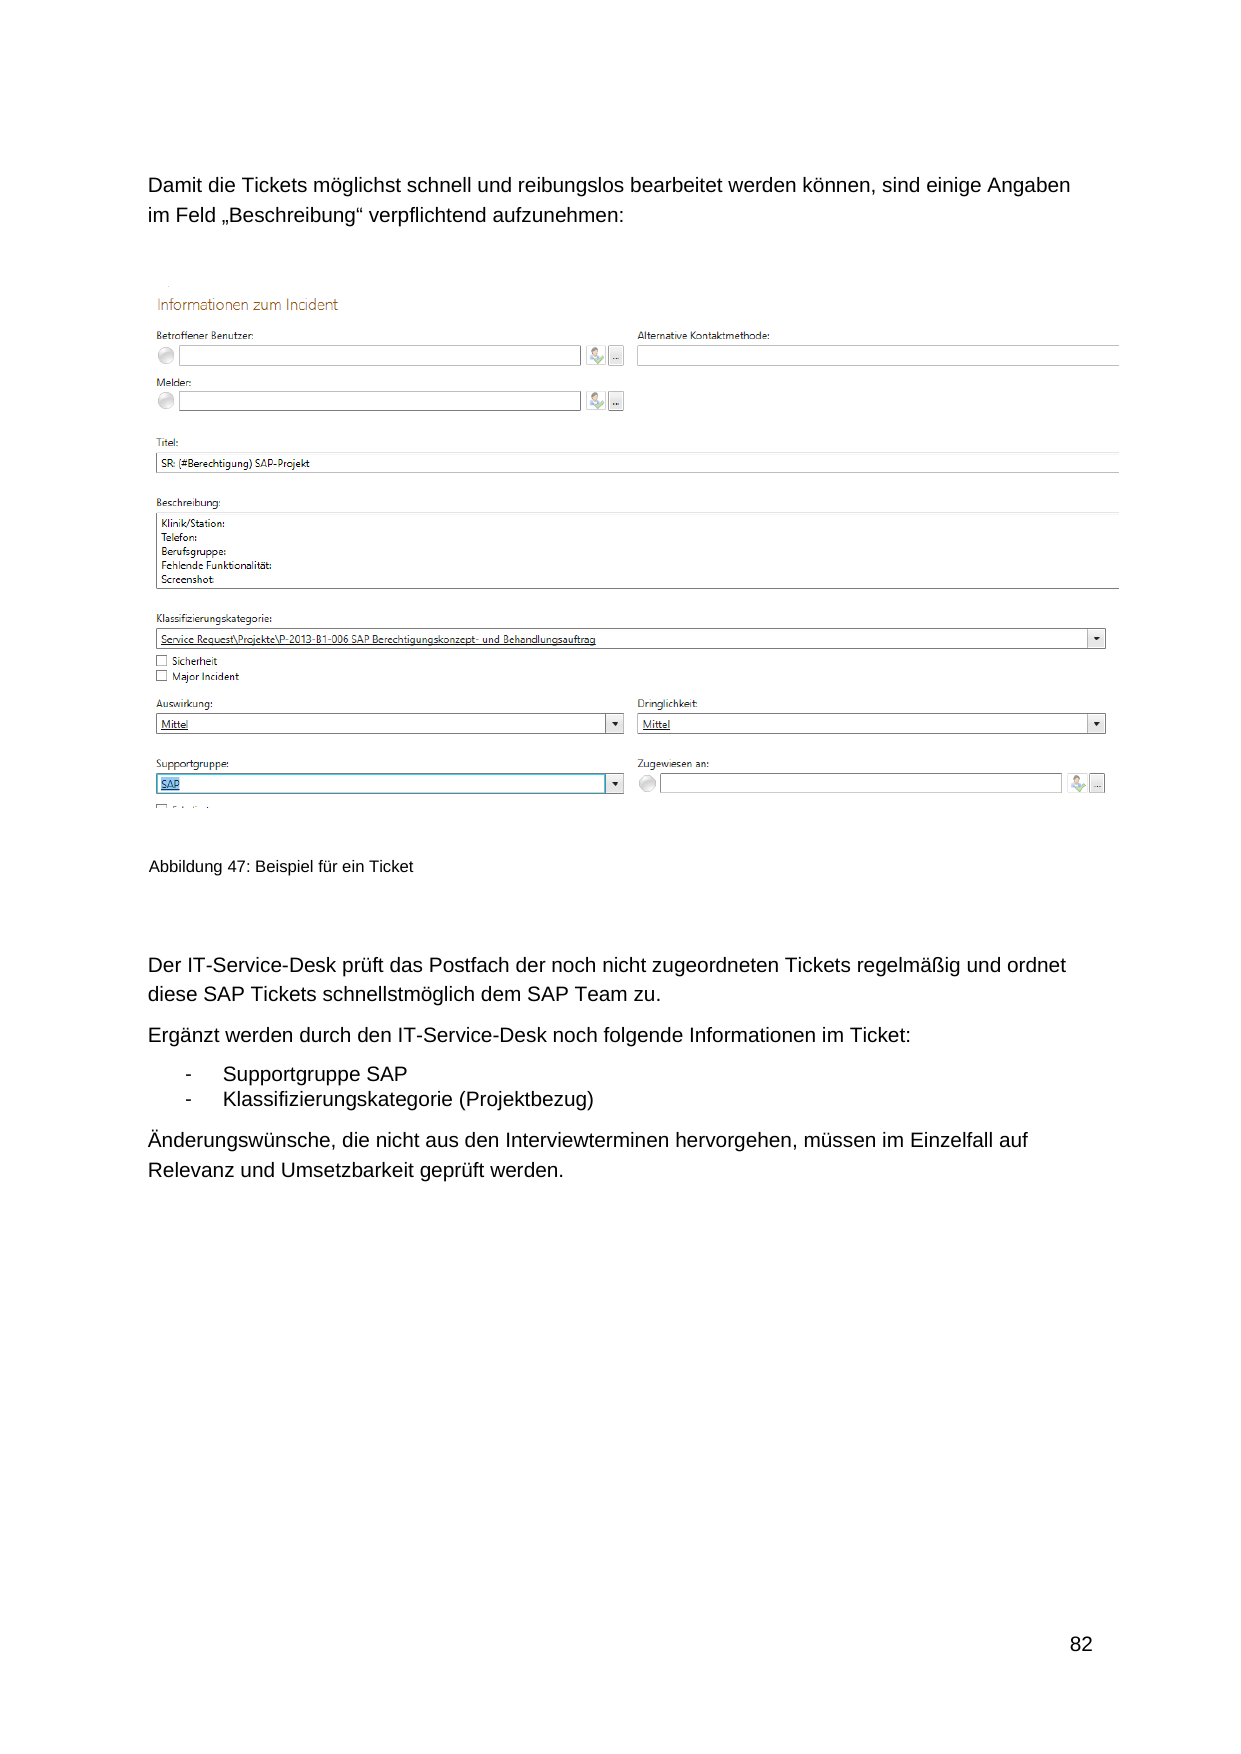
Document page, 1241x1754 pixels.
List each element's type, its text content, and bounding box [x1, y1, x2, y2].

picture [140, 286, 1119, 808]
text Ergänzt werden durch den IT-Service-Desk noch folgende Informationen im Ticket: [148, 1019, 1093, 1049]
list Klassifizierungskategorie (Projektbezug) [185, 1087, 1093, 1112]
text Damit die Tickets möglichst schnell und reibungslos bearbeitet werden können, sind einige Angaben im Feld „Beschreibung“ verpflichtend aufzunehmen: [148, 169, 1093, 228]
text Änderungswünsche, die nicht aus den Interviewterminen hervorgehen, müssen im Einzelfall auf Relevanz und Umsetzbarkeit geprüft werden. [148, 1124, 1093, 1183]
list Supportgruppe SAP [185, 1061, 1093, 1087]
text Der IT-Service-Desk prüft das Postfach der noch nicht zugeordneten Tickets regelmäßig und ordnet diese SAP Tickets schnellstmöglich dem SAP Team zu. [148, 949, 1093, 1007]
